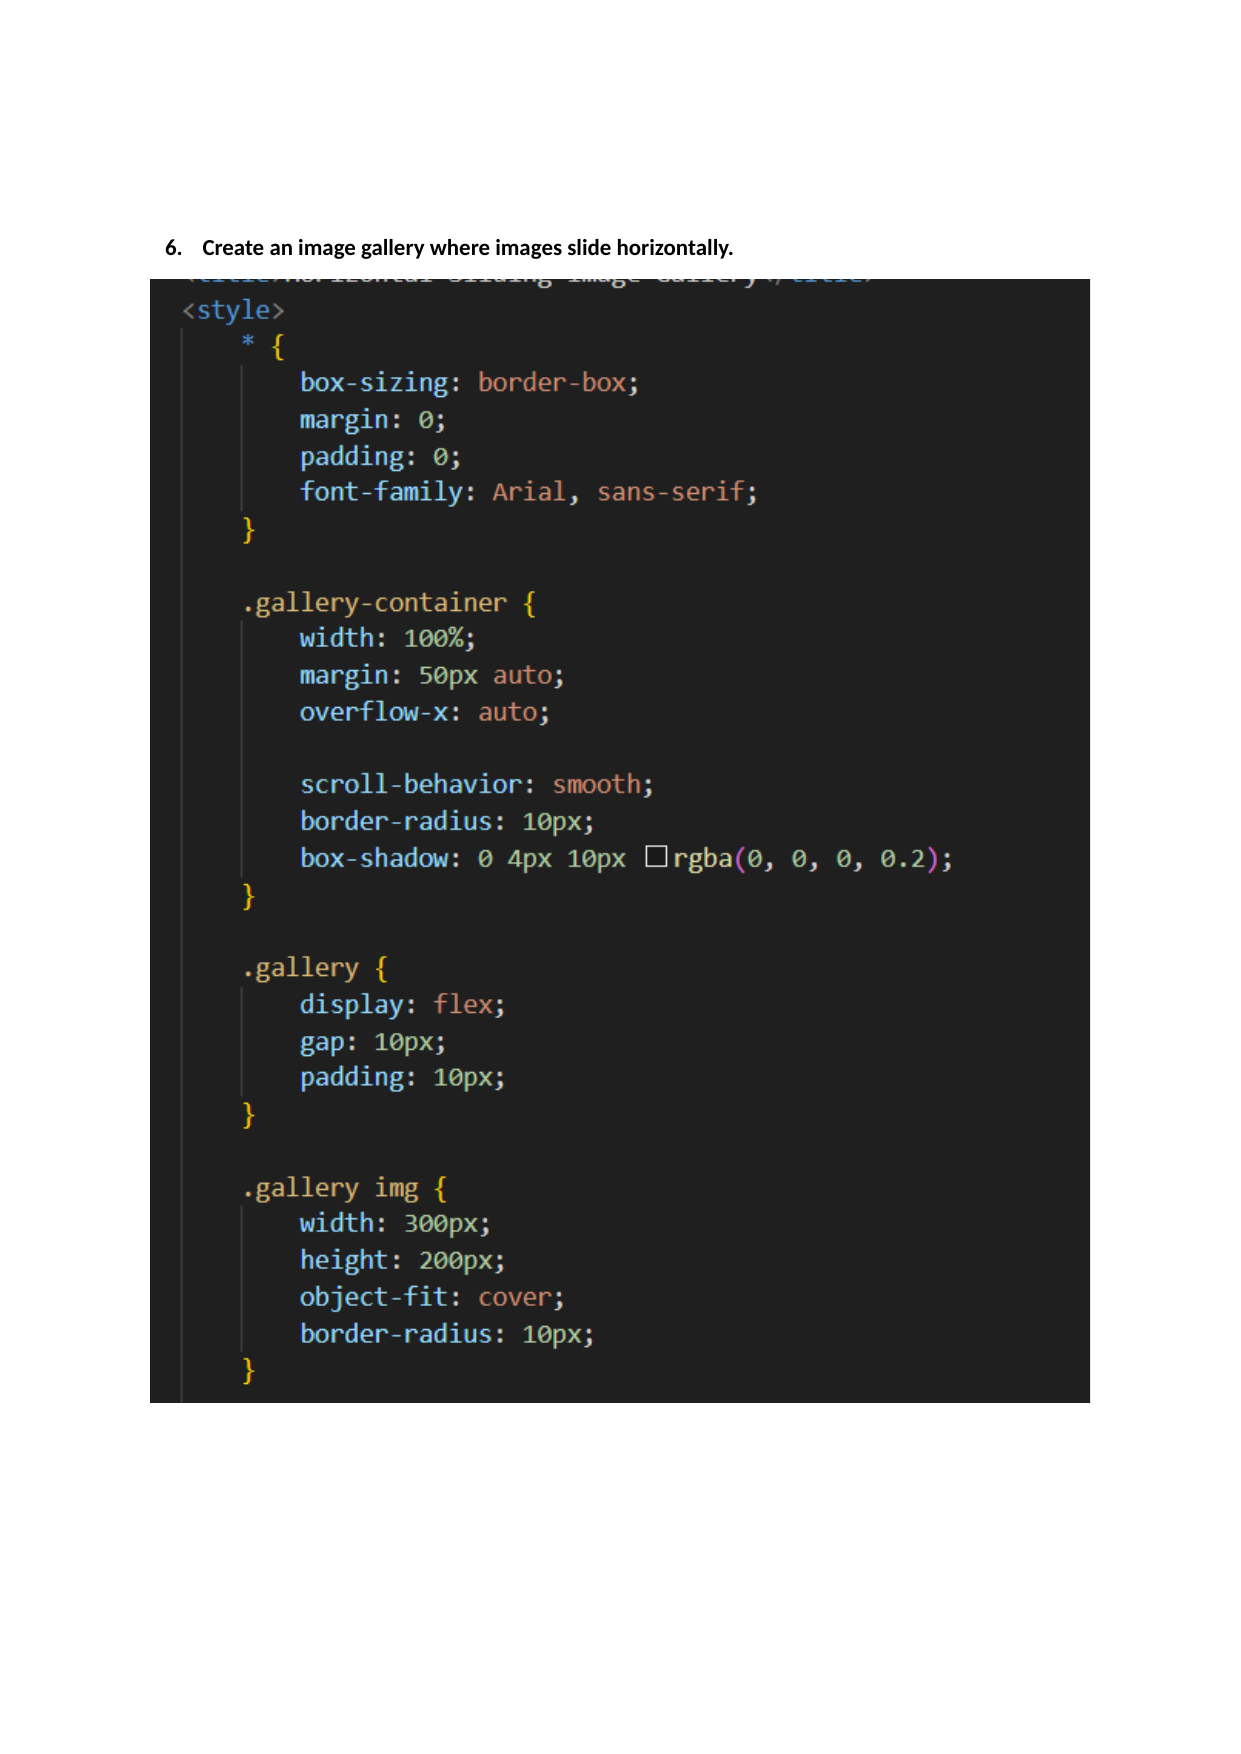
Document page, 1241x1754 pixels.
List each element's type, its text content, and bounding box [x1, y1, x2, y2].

list Create an image gallery where images slide horizontally. [165, 233, 1090, 261]
picture [150, 279, 1091, 1403]
